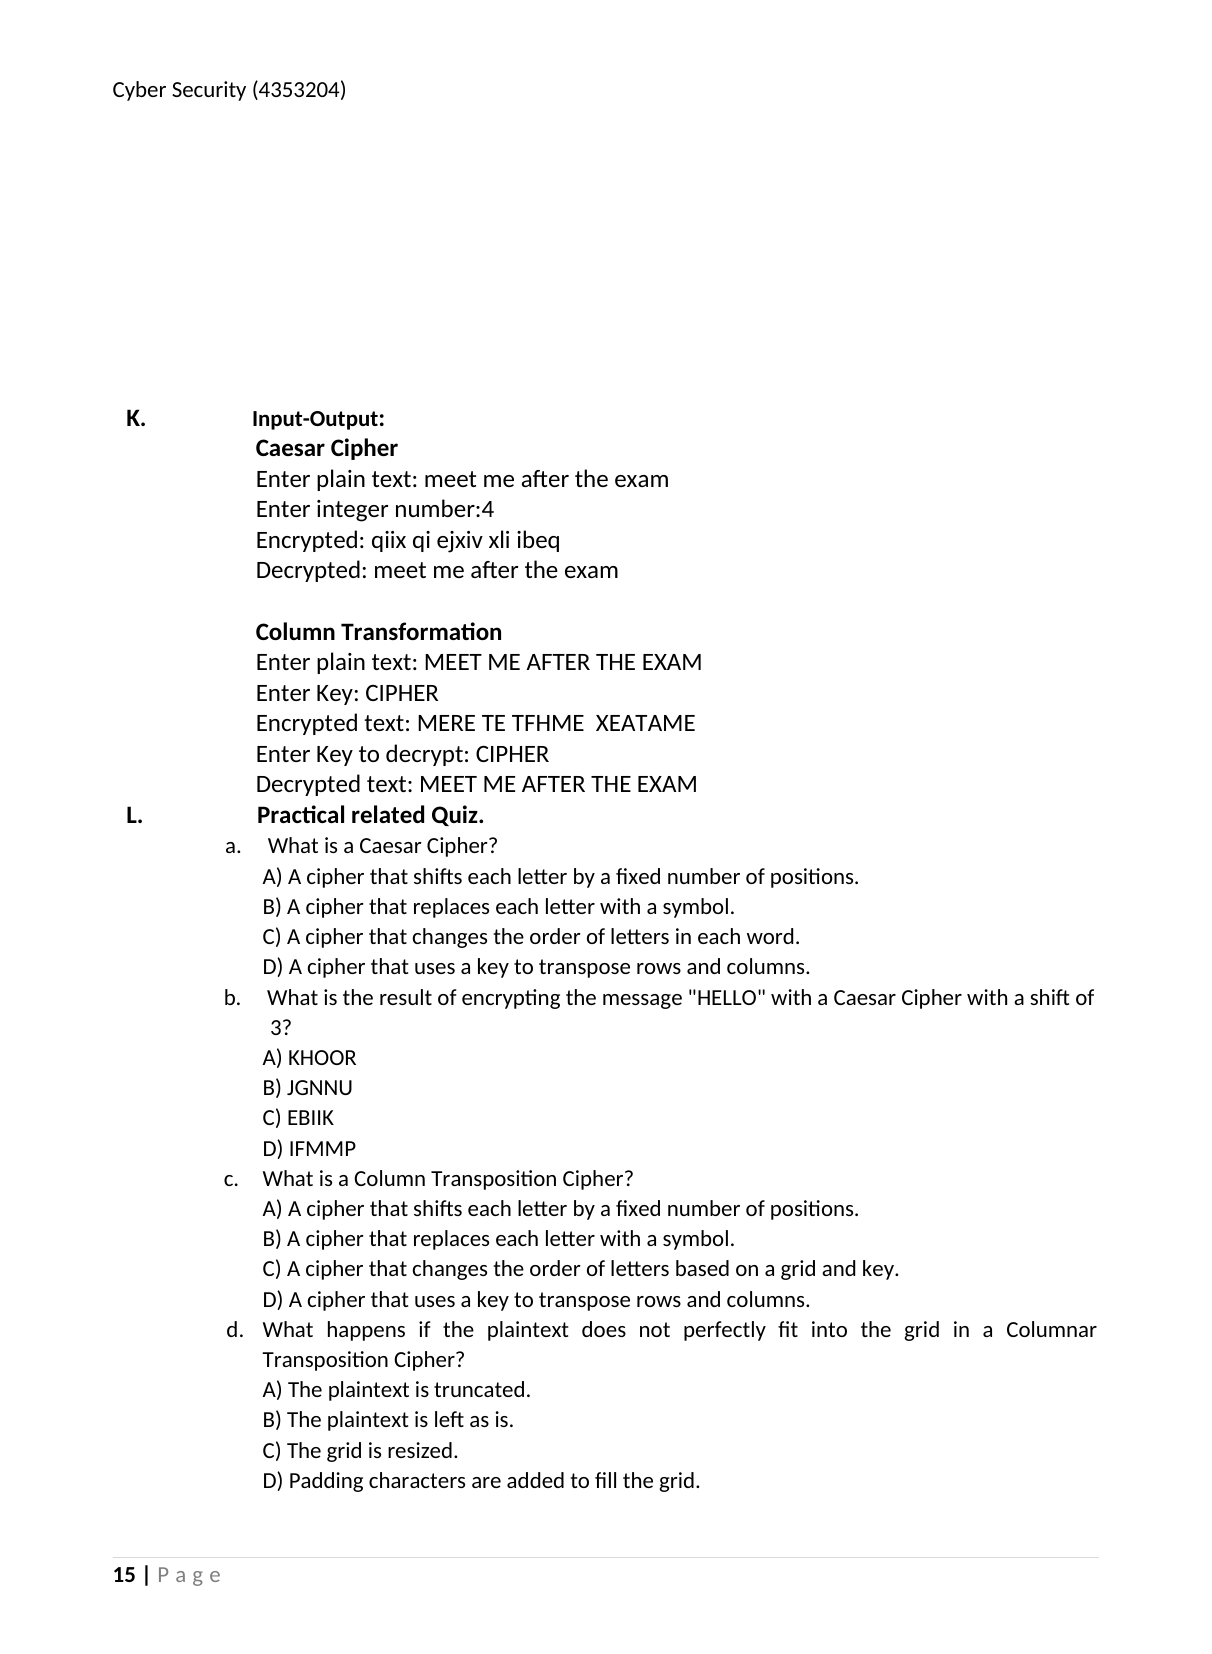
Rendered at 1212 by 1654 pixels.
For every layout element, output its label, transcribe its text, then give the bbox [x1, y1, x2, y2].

text A) KHOOR [262, 1043, 1099, 1071]
text Enter plain text: meet me after the exam [242, 463, 1099, 493]
list What is a Caesar Cipher? [225, 832, 1099, 860]
text D) A cipher that uses a key to transpose rows and columns. [262, 952, 1099, 981]
text 3? [187, 1013, 1099, 1041]
text B) A cipher that replaces each letter with a symbol. [262, 892, 1099, 920]
text A) A cipher that shifts each letter by a fixed number of positions. [262, 862, 1099, 890]
text C) The grid is resized. [262, 1436, 1099, 1464]
text D) Padding characters are added to fill the grid. [262, 1466, 1099, 1494]
list Practical related Quiz. [112, 799, 1099, 829]
text Enter Key: CIPHER [242, 677, 1099, 707]
text A) A cipher that shifts each letter by a fixed number of positions. [262, 1194, 1099, 1222]
text Enter plain text: MEET ME AFTER THE EXAM [242, 646, 1099, 677]
text A) The plaintext is truncated. [262, 1375, 1099, 1403]
text b. What is the result of encrypting the message "HELLO" with a Caesar Cipher with a shift of [187, 983, 1099, 1011]
text Decrypted: meet me after the exam [242, 554, 1099, 585]
text B) JGNNU [262, 1073, 1099, 1101]
text B) A cipher that replaces each letter with a symbol. [262, 1224, 1099, 1252]
text Enter integer number:4 [242, 493, 1099, 524]
text C) EBIIK [262, 1103, 1099, 1132]
text Encrypted: qiix qi ejxiv xli ibeq [242, 524, 1099, 554]
text Caesar Cipher [242, 432, 1099, 463]
text Column Transformation [242, 616, 1099, 646]
text d. What happens if the plaintext does not perfectly fit into the grid in a Columnar Transposition Cipher? [226, 1315, 1099, 1373]
text Encrypted text: MERE TE TFHME XEATAME [242, 707, 1099, 738]
text B) The plaintext is left as is. [262, 1406, 1099, 1434]
text C) A cipher that changes the order of letters based on a grid and key. [262, 1254, 1099, 1283]
list Input-Output: [112, 402, 1099, 432]
text C) A cipher that changes the order of letters in each word. [262, 922, 1099, 950]
text c. What is a Column Transposition Cipher? [187, 1164, 1099, 1192]
text D) A cipher that uses a key to transpose rows and columns. [262, 1285, 1099, 1313]
text Decrypted text: MEET ME AFTER THE EXAM [242, 768, 1099, 799]
text D) IFMMP [262, 1134, 1099, 1162]
text Enter Key to decrypt: CIPHER [242, 738, 1099, 768]
